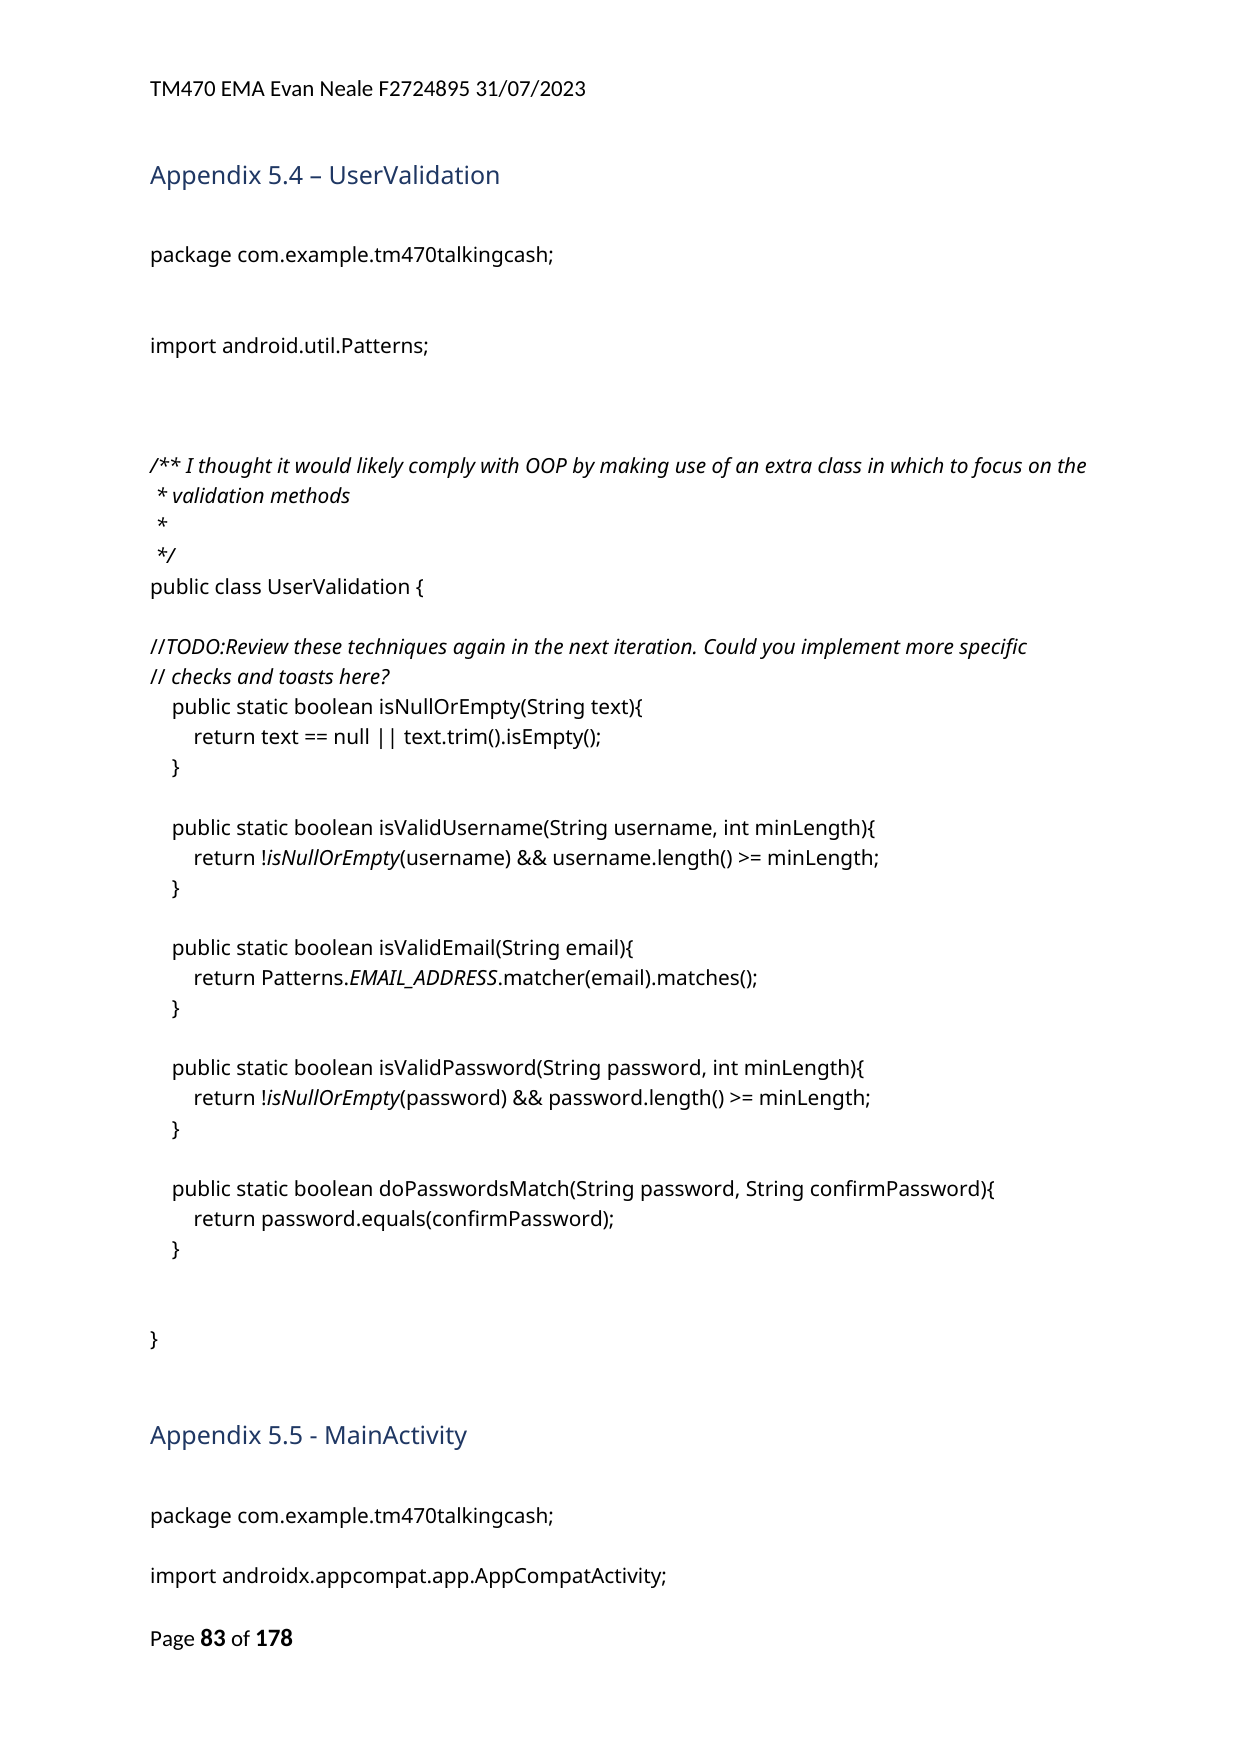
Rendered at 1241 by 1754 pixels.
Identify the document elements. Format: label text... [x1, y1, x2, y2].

subtitle Appendix 5.4 – UserValidation [150, 158, 1090, 192]
subtitle Appendix 5.5 - MainActivity [150, 1418, 1090, 1452]
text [150, 1501, 1090, 1589]
text package com.example.tm470talkingcash; import android.util.Patterns; /** I thought it would likely comply with OOP by making use of an extra class in which to focus on the * validation methods * */ public class UserValidation { //TODO:Review these techniques again in the next iteration. Could you implement more specific // checks and toasts here? public static boolean isNullOrEmpty(String text){ return text == null || text.trim().isEmpty(); } public static boolean isValidUsername(String username, int minLength){ return !isNullOrEmpty(username) && username.length() >= minLength; } public static boolean isValidEmail(String email){ return Patterns.EMAIL_ADDRESS.matcher(email).matches(); } public static boolean isValidPassword(String password, int minLength){ return !isNullOrEmpty(password) && password.length() >= minLength; } public static boolean doPasswordsMatch(String password, String confirmPassword){ return password.equals(confirmPassword); } } [150, 241, 1090, 1353]
